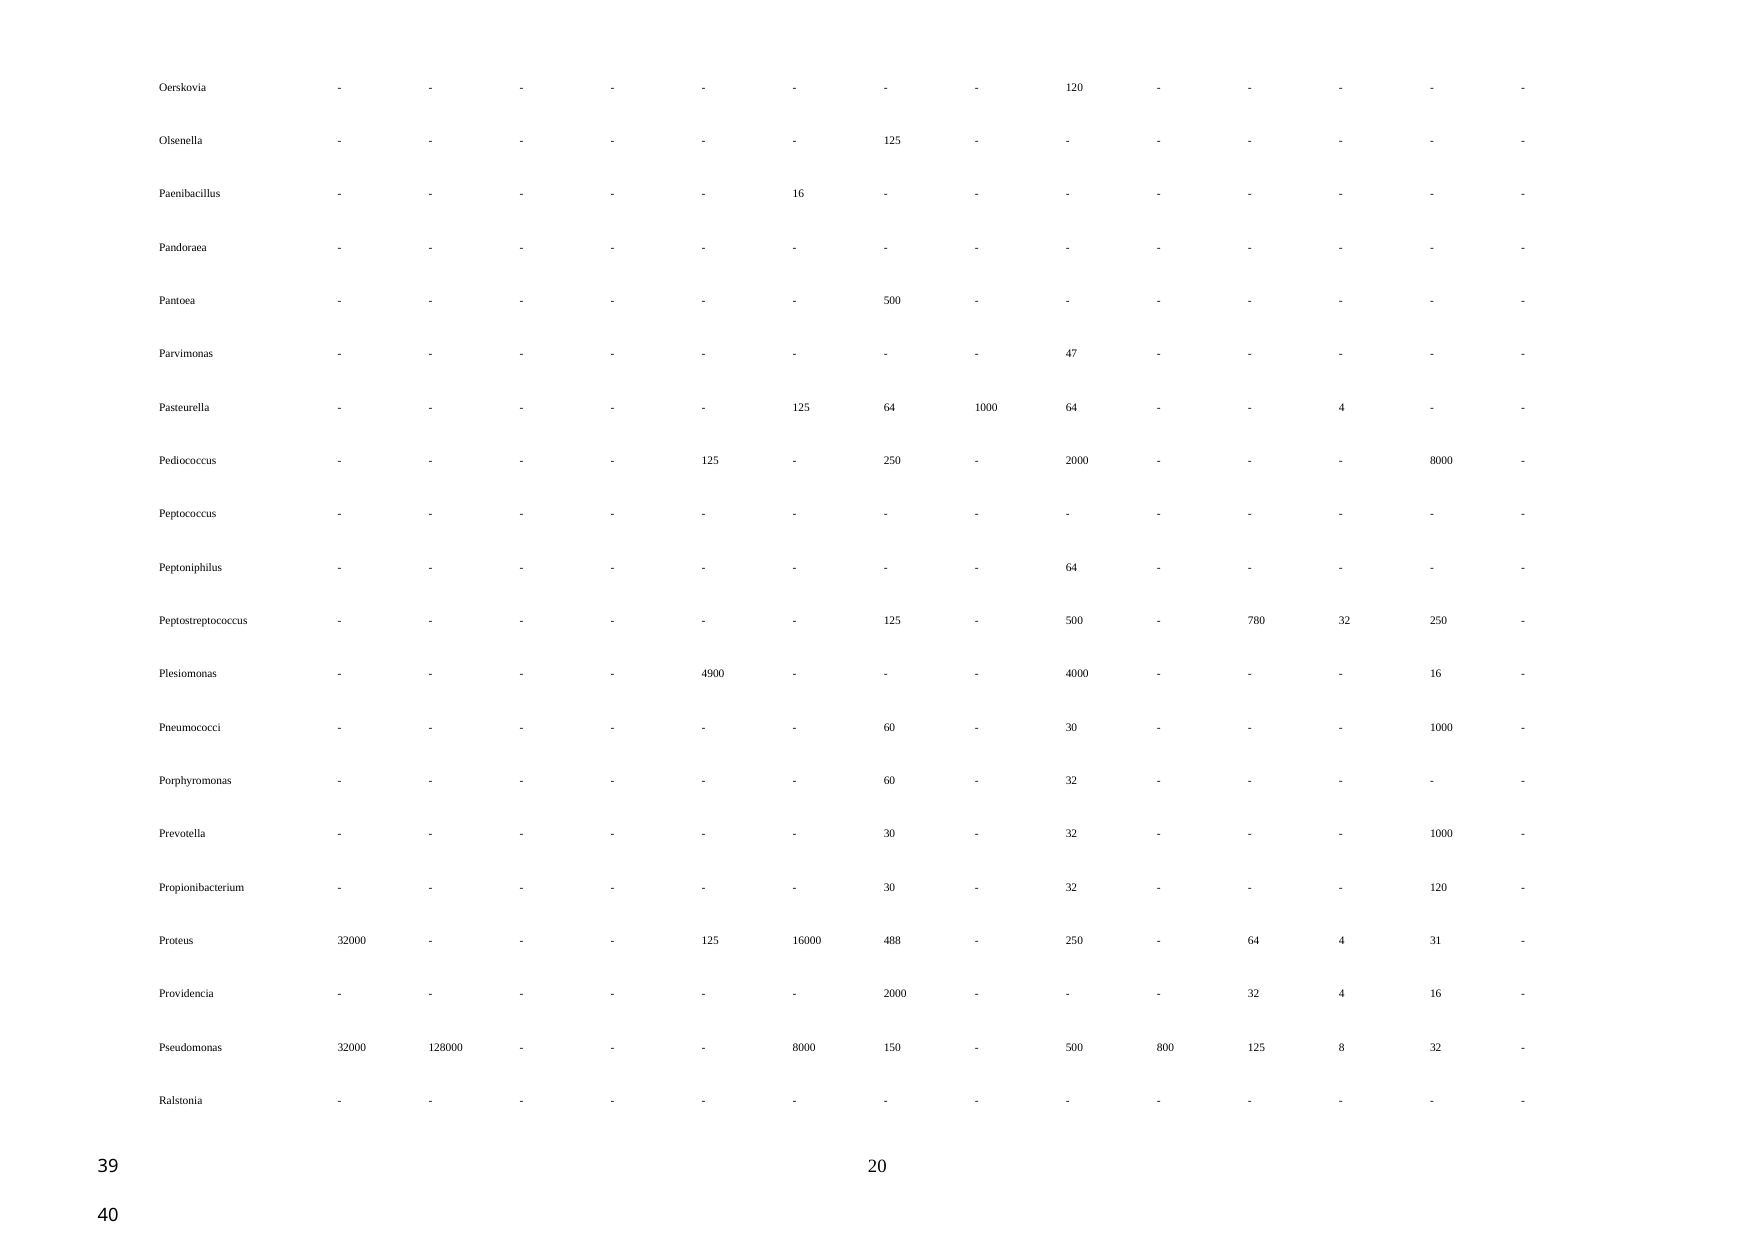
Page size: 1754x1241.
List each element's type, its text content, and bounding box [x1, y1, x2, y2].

table_cell - [417, 604, 508, 658]
table_cell - [1510, 284, 1601, 338]
table_cell Parvimonas [148, 338, 326, 391]
table_cell - [417, 231, 508, 284]
table_cell - [326, 231, 417, 284]
table_cell - [1236, 444, 1327, 498]
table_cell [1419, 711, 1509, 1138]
table_cell 780 [1236, 604, 1327, 658]
table_cell 125 [781, 391, 872, 444]
table_cell 2000 [1054, 444, 1145, 498]
table_cell - [1054, 284, 1145, 338]
table_cell - [326, 71, 417, 124]
table_cell - [1510, 658, 1601, 711]
table_cell - [417, 178, 508, 231]
table_cell - [1510, 551, 1601, 604]
table_cell Pantoea [148, 284, 326, 338]
table_cell - [599, 231, 690, 284]
table_cell - [326, 391, 417, 444]
table_cell - [326, 551, 417, 604]
table_cell 16 [781, 178, 872, 231]
table_cell - [690, 338, 781, 391]
table_cell - [326, 178, 417, 231]
table_cell Peptostreptococcus [148, 604, 326, 658]
table_cell - [599, 124, 690, 178]
table_cell - [872, 551, 963, 604]
table_cell - [963, 551, 1054, 604]
table_cell - [1328, 338, 1418, 391]
table_cell - [1419, 391, 1509, 444]
table_cell - [1419, 338, 1509, 391]
table_cell 4900 [690, 658, 781, 711]
table_cell - [690, 178, 781, 231]
table_cell - [1510, 604, 1601, 658]
table_cell - [963, 444, 1054, 498]
table_cell - [508, 178, 599, 231]
table_cell - [872, 658, 963, 711]
table_cell - [963, 604, 1054, 658]
table_cell - [690, 391, 781, 444]
table_cell - [872, 338, 963, 391]
table_cell Pediococcus [148, 444, 326, 498]
table_cell - [781, 284, 872, 338]
table_cell - [1510, 178, 1601, 231]
table_cell - [781, 658, 872, 711]
table_cell - [690, 71, 781, 124]
table_cell - [963, 658, 1054, 711]
table_cell - [326, 658, 417, 711]
table_cell - [1419, 178, 1509, 231]
table_cell - [781, 338, 872, 391]
table_cell - [1328, 498, 1418, 551]
table_cell - [417, 71, 508, 124]
table_cell - [417, 658, 508, 711]
table_cell - [1145, 658, 1236, 711]
table_cell - [1145, 551, 1236, 604]
table_cell - [508, 124, 599, 178]
table_cell - [508, 391, 599, 444]
table_cell - [872, 498, 963, 551]
table_cell - [326, 124, 417, 178]
table_cell 250 [1419, 604, 1509, 658]
table_cell - [690, 604, 781, 658]
table_cell - [1328, 551, 1418, 604]
table_cell - [599, 178, 690, 231]
table_cell - [1145, 604, 1236, 658]
table_cell 64 [872, 391, 963, 444]
table_cell 500 [872, 284, 963, 338]
table_cell Olsenella [148, 124, 326, 178]
table_cell - [781, 231, 872, 284]
table_cell 64 [1054, 391, 1145, 444]
table_cell 8000 [1419, 444, 1509, 498]
table_cell - [1419, 498, 1509, 551]
table_cell 125 [872, 604, 963, 658]
table_cell - [1419, 551, 1509, 604]
table_cell 47 [1054, 338, 1145, 391]
table_cell - [1510, 444, 1601, 498]
table_cell 500 [1054, 604, 1145, 658]
table_cell - [326, 284, 417, 338]
table_cell - [1328, 124, 1418, 178]
table_cell - [417, 498, 508, 551]
table_cell - [1054, 231, 1145, 284]
table_cell - [690, 551, 781, 604]
table_cell - [1328, 71, 1418, 124]
table_cell - [1510, 498, 1601, 551]
table_cell - [1328, 658, 1418, 711]
table_cell 120 [1054, 71, 1145, 124]
table_cell - [1145, 284, 1236, 338]
table_cell Peptococcus [148, 498, 326, 551]
table_cell 4000 [1054, 658, 1145, 711]
table_cell - [417, 551, 508, 604]
table_cell - [1328, 178, 1418, 231]
table_cell - [508, 658, 599, 711]
table_cell - [781, 444, 872, 498]
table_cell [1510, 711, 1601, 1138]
table_cell - [781, 71, 872, 124]
table_cell - [963, 178, 1054, 231]
table_cell - [781, 498, 872, 551]
table_cell - [1054, 178, 1145, 231]
table_cell 64 [1054, 551, 1145, 604]
table_cell - [963, 338, 1054, 391]
table_cell - [508, 551, 599, 604]
table_cell - [690, 498, 781, 551]
table_cell - [1236, 338, 1327, 391]
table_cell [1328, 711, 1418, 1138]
table_cell - [508, 284, 599, 338]
table_cell - [1236, 231, 1327, 284]
table_cell - [963, 231, 1054, 284]
table_cell - [1236, 391, 1327, 444]
table_cell - [690, 124, 781, 178]
table_cell - [1054, 498, 1145, 551]
table_cell 32 [1328, 604, 1418, 658]
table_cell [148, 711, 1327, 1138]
table_cell - [1054, 124, 1145, 178]
table_cell Plesiomonas [148, 658, 326, 711]
table_cell Pandoraea [148, 231, 326, 284]
table_cell - [508, 444, 599, 498]
table_cell - [1236, 658, 1327, 711]
table_cell - [326, 604, 417, 658]
table_cell 1000 [963, 391, 1054, 444]
table_cell - [963, 498, 1054, 551]
table_cell Oerskovia [148, 71, 326, 124]
table_cell 16 [1419, 658, 1509, 711]
table_cell - [1419, 284, 1509, 338]
table_cell - [599, 658, 690, 711]
table_cell - [963, 71, 1054, 124]
table_cell - [1145, 391, 1236, 444]
table_cell - [599, 338, 690, 391]
table_cell - [1236, 178, 1327, 231]
table_cell - [1419, 71, 1509, 124]
table_cell - [326, 498, 417, 551]
table_cell - [872, 231, 963, 284]
table_cell - [781, 124, 872, 178]
table_cell - [326, 338, 417, 391]
table_cell - [508, 231, 599, 284]
table_cell - [599, 498, 690, 551]
table_cell 125 [690, 444, 781, 498]
table_cell - [417, 338, 508, 391]
table_cell - [1419, 124, 1509, 178]
table_cell Paenibacillus [148, 178, 326, 231]
table_cell - [508, 604, 599, 658]
table_cell - [1510, 124, 1601, 178]
table_cell - [1145, 71, 1236, 124]
table_cell - [599, 444, 690, 498]
table_cell - [1145, 498, 1236, 551]
table_cell - [417, 444, 508, 498]
table_cell Peptoniphilus [148, 551, 326, 604]
table_cell - [781, 604, 872, 658]
table_cell - [1145, 124, 1236, 178]
table_cell - [963, 124, 1054, 178]
table_cell - [599, 391, 690, 444]
table_cell - [599, 71, 690, 124]
table_cell - [781, 551, 872, 604]
table_cell - [508, 338, 599, 391]
table_cell - [599, 284, 690, 338]
table_cell - [1510, 338, 1601, 391]
table_cell - [1328, 231, 1418, 284]
table_cell - [508, 71, 599, 124]
table_cell - [1236, 124, 1327, 178]
table_cell - [1419, 231, 1509, 284]
table_cell - [1236, 71, 1327, 124]
table_cell - [1328, 444, 1418, 498]
table_cell 4 [1328, 391, 1418, 444]
table_cell - [1145, 338, 1236, 391]
table_cell - [508, 498, 599, 551]
table_cell - [1510, 71, 1601, 124]
table_cell 125 [872, 124, 963, 178]
table_cell 250 [872, 444, 963, 498]
table_cell - [1145, 444, 1236, 498]
table_cell - [1328, 284, 1418, 338]
table_cell - [872, 71, 963, 124]
table_cell - [1510, 231, 1601, 284]
table_cell - [599, 604, 690, 658]
table_cell - [1236, 551, 1327, 604]
table_cell - [1236, 284, 1327, 338]
table_cell - [599, 551, 690, 604]
table_cell - [1236, 498, 1327, 551]
table_cell - [963, 284, 1054, 338]
table_cell - [326, 444, 417, 498]
table_cell - [1145, 231, 1236, 284]
table_cell - [1145, 178, 1236, 231]
table_cell - [417, 284, 508, 338]
table_cell - [1510, 391, 1601, 444]
table_cell Pasteurella [148, 391, 326, 444]
table_cell - [417, 124, 508, 178]
table_cell - [690, 284, 781, 338]
table_cell - [872, 178, 963, 231]
table_cell - [690, 231, 781, 284]
table_cell - [417, 391, 508, 444]
